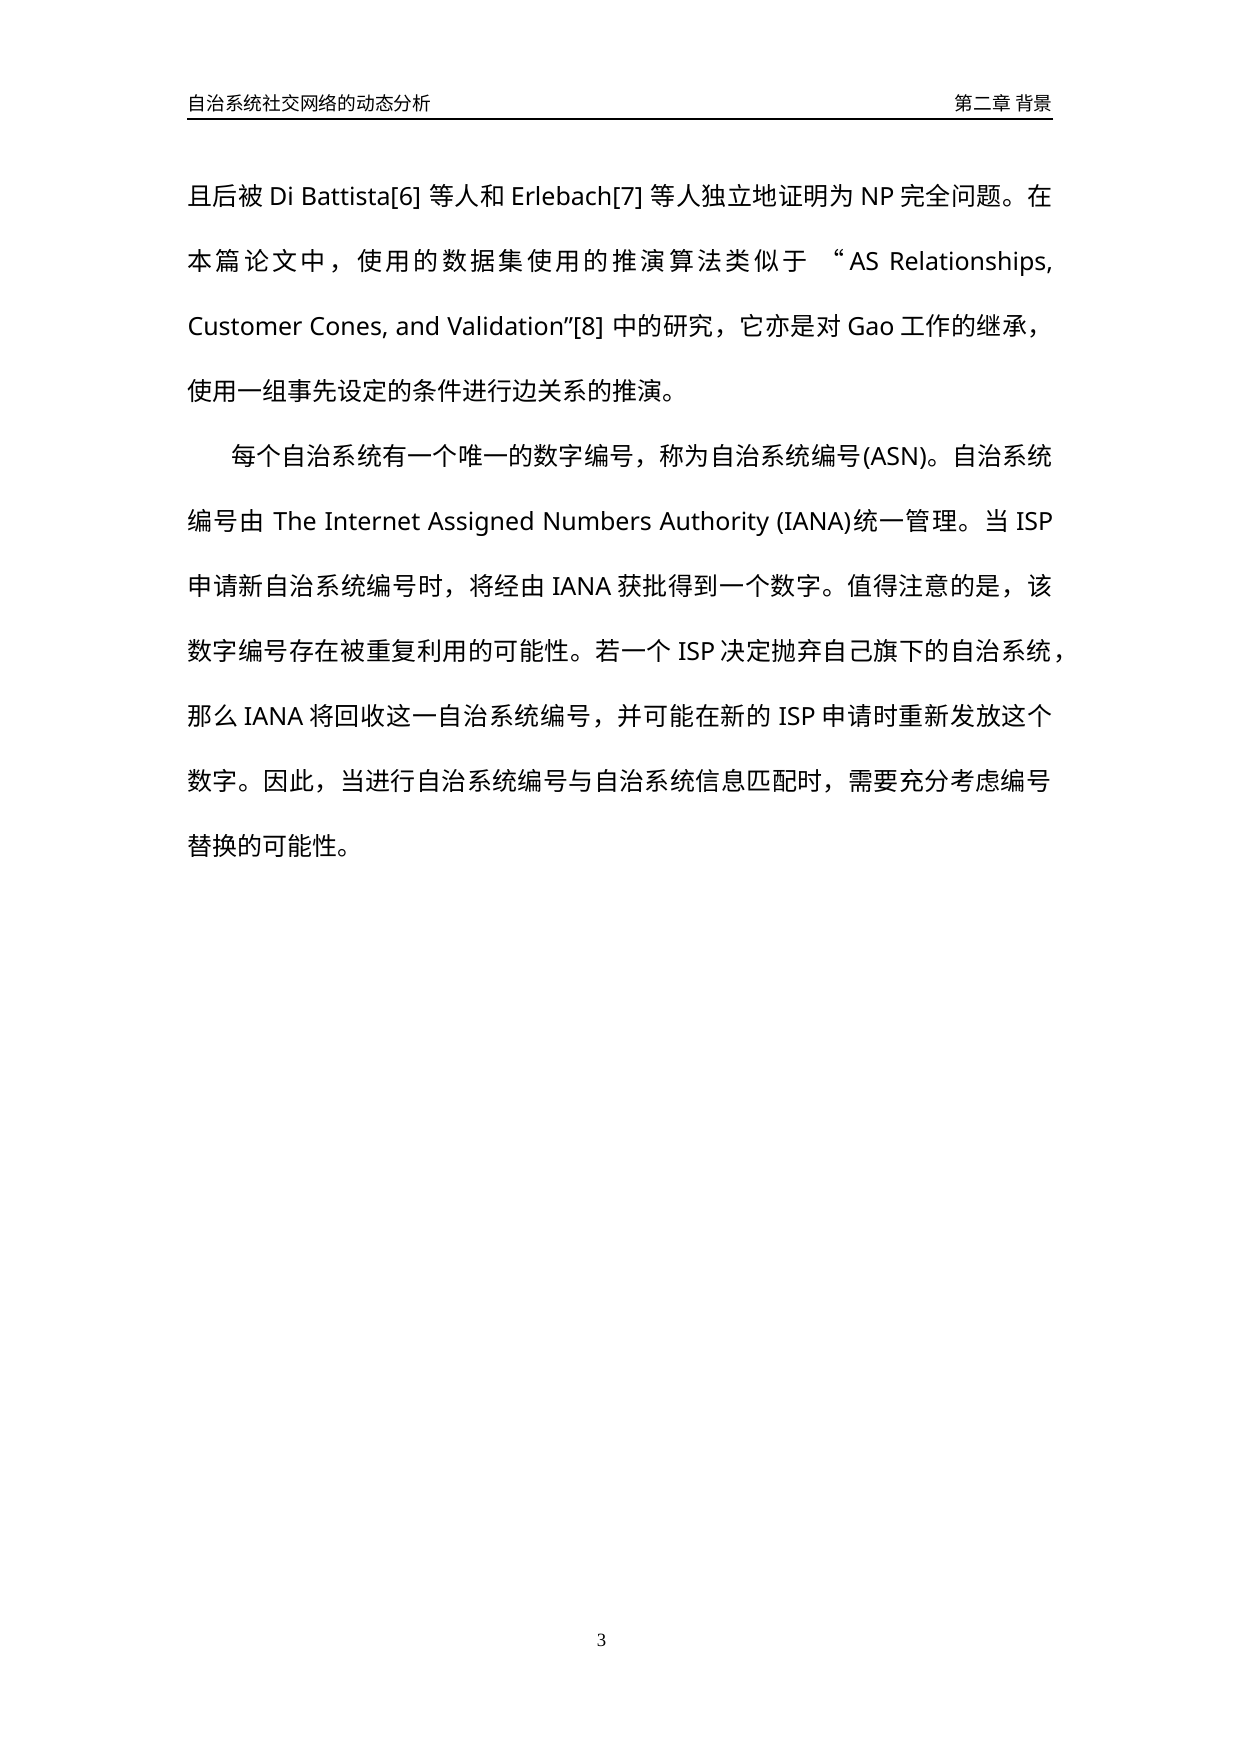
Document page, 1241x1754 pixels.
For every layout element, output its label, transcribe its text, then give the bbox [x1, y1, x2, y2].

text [187, 162, 1053, 422]
text 每个自治系统有一个唯一的数字编号，称为自治系统编号(ASN)。自治系统编号由 The Internet Assigned Numbers Authority (IANA)统一管理。当ISP申请新自治系统编号时，将经由IANA获批得到一个数字。值得注意的是，该数字编号存在被重复利用的可能性。若一个ISP决定抛弃自己旗下的自治系统，那么IANA将回收这一自治系统编号，并可能在新的ISP申请时重新发放这个数字。因此，当进行自治系统编号与自治系统信息匹配时，需要充分考虑编号替换的可能性。 [187, 422, 1053, 877]
